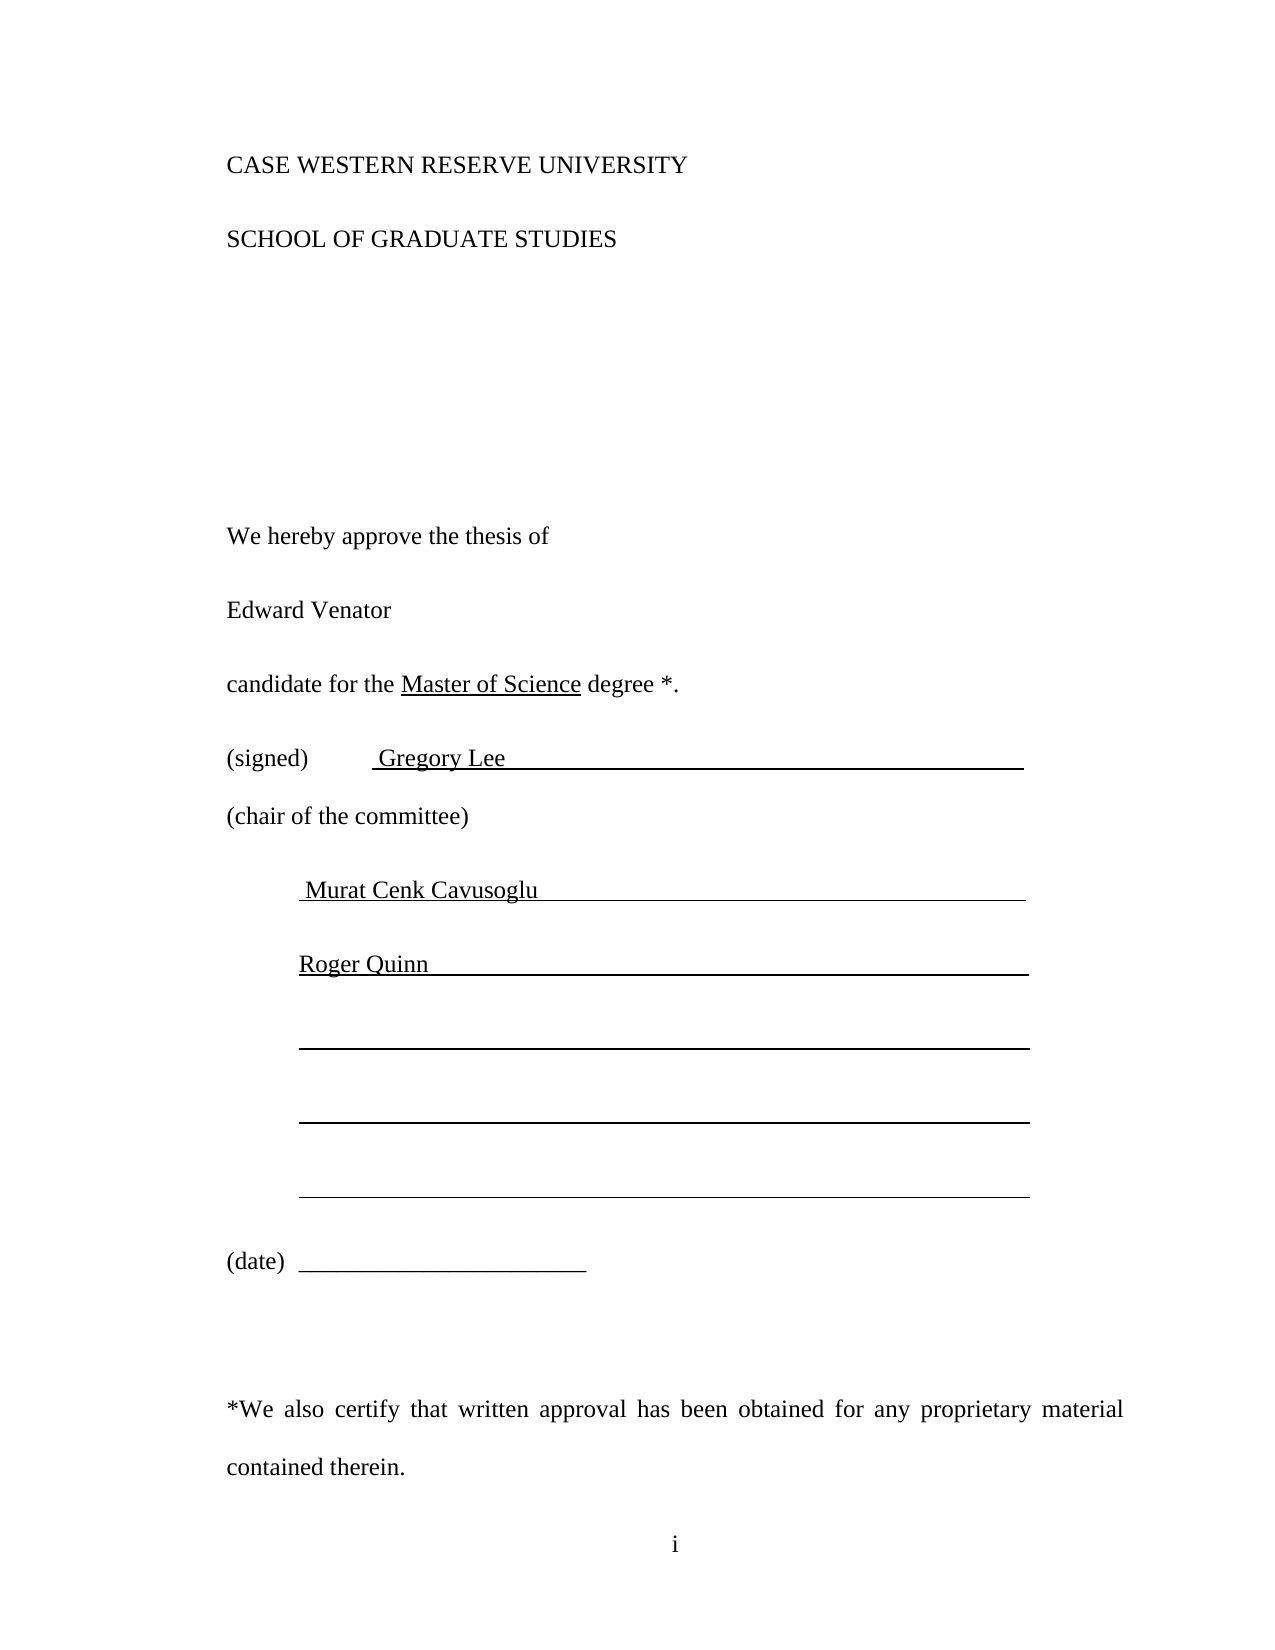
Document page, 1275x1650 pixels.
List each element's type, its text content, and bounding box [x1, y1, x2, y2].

text *We also certify that written approval has been obtained for any proprietary material contained therein. [226, 1394, 1125, 1480]
text candidate for the Master of Science degree *. [226, 669, 1125, 698]
text SCHOOL OF GRADUATE STUDIES [226, 224, 1125, 253]
text CASE WESTERN RESERVE UNIVERSITY [226, 150, 1125, 179]
text (signed) Gregory Lee (chair of the committee) [226, 743, 1125, 829]
text We hereby approve the thesis of [226, 521, 1125, 549]
text Edward Venator [226, 595, 1125, 624]
text (date) _______________________ [226, 1246, 1125, 1274]
text Roger Quinn [226, 949, 1125, 978]
text Murat Cenk Cavusoglu [226, 875, 1125, 904]
